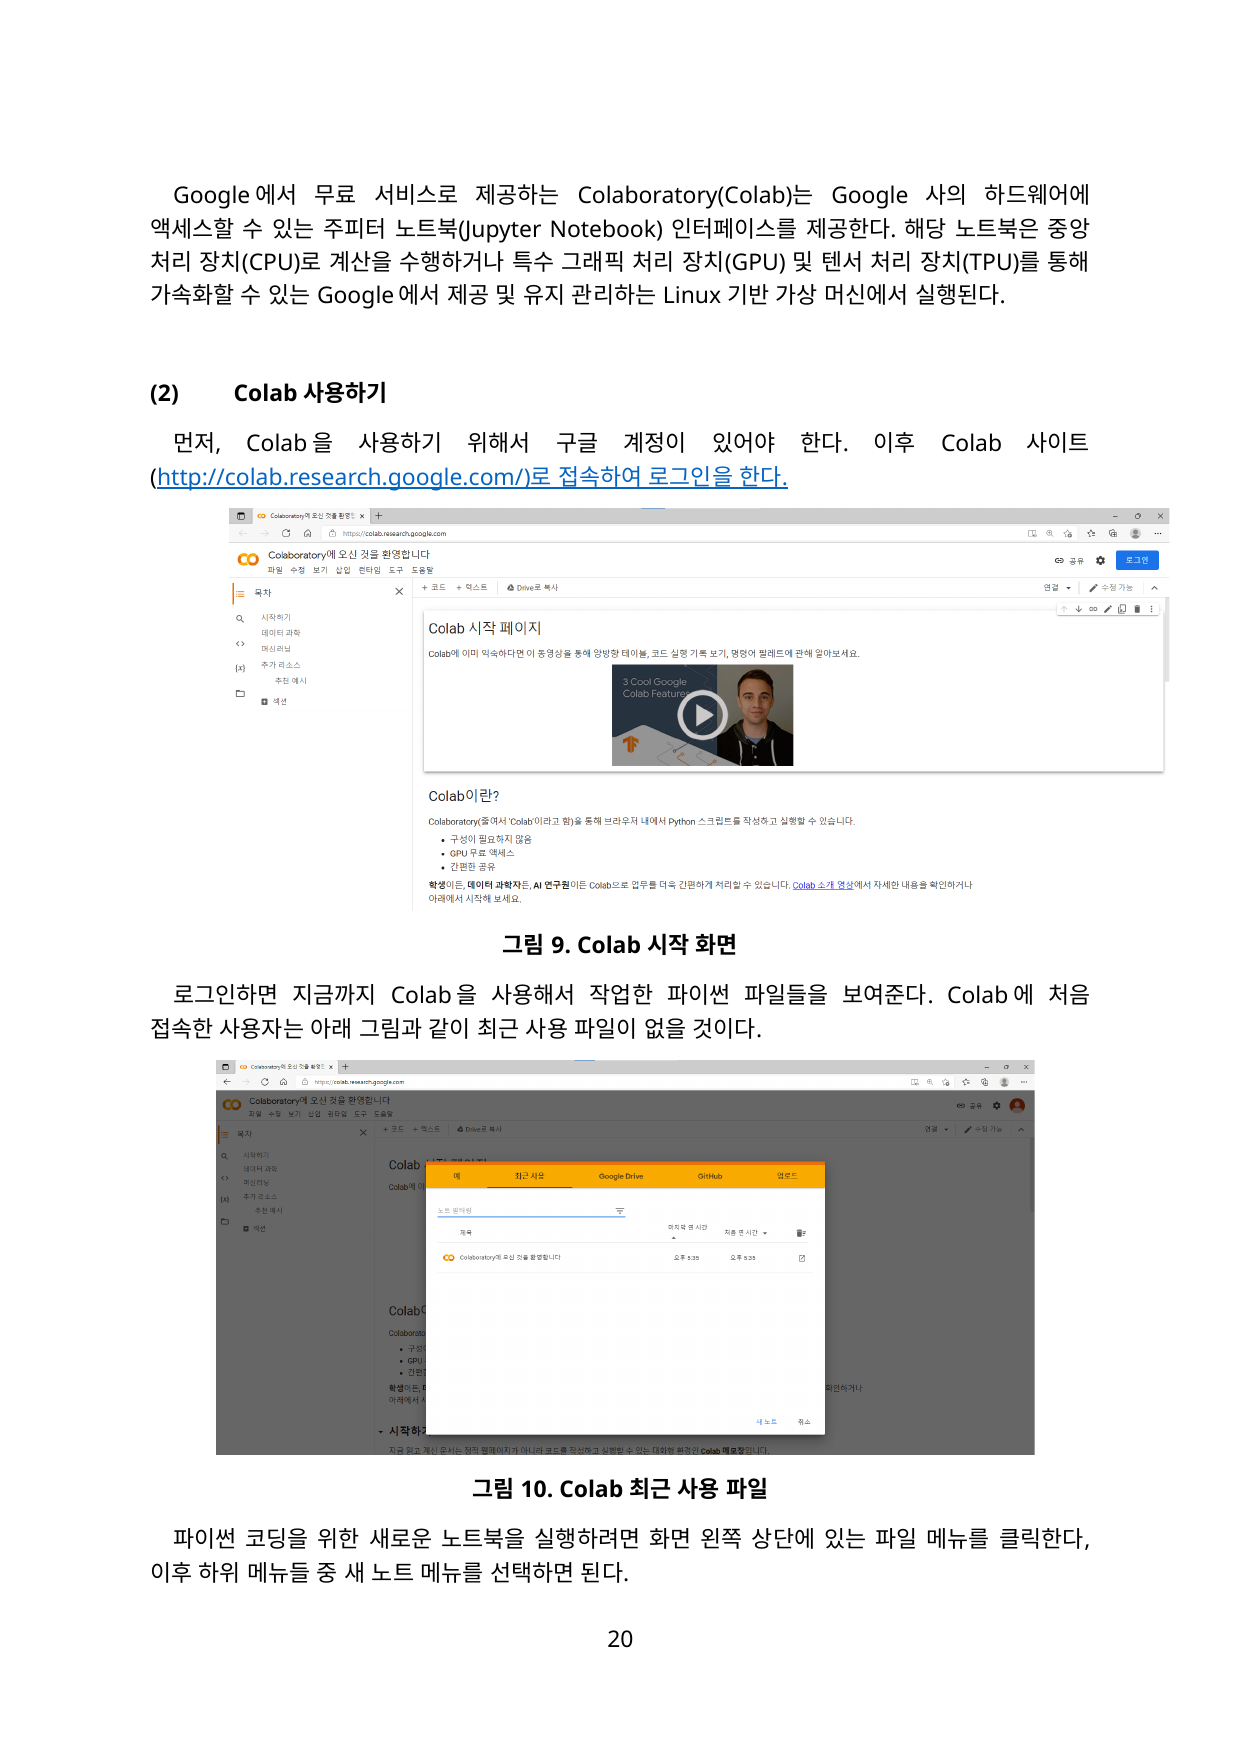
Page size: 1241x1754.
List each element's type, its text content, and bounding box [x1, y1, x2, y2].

text 파이썬 코딩을 위한 새로운 노트북을 실행하려면 화면 왼쪽 상단에 있는 파일 메뉴를 클릭한다, 이후 하위 메뉴들 중 새 노트 메뉴를 선택하면 된다. [150, 1521, 1090, 1588]
text 그림 9. Colab 시작 화면 [150, 927, 1090, 961]
text 먼저, Colab을 사용하기 위해서 구글 계정이 있어야 한다. 이후 Colab 사이트(http://colab.research.google.com/)로 접속하여 로그인을 한다. [150, 425, 1090, 492]
text 그림 10. Colab 최근 사용 파일 [150, 1471, 1090, 1504]
text 로그인하면 지금까지 Colab을 사용해서 작업한 파이썬 파일들을 보여준다. Colab에 처음 접속한 사용자는 아래 그림과 같이 최근 사용 파일이 없을 것이다. [150, 977, 1090, 1044]
text Google에서 무료 서비스로 제공하는 Colaboratory(Colab)는 Google 사의 하드웨어에 액세스할 수 있는 주피터 노트북(Jupyter Notebook) 인터페이스를 제공한다. 해당 노트북은 중앙 처리 장치(CPU)로 계산을 수행하거나 특수 그래픽 처리 장치(GPU) 및 텐서 처리 장치(TPU)를 통해 가속화할 수 있는 Google에서 제공 및 유지 관리하는 Linux 기반 가상 머신에서 실행된다. [150, 177, 1090, 311]
picture [216, 1060, 1035, 1455]
picture [229, 508, 1170, 911]
list Colab 사용하기 [150, 375, 1090, 408]
